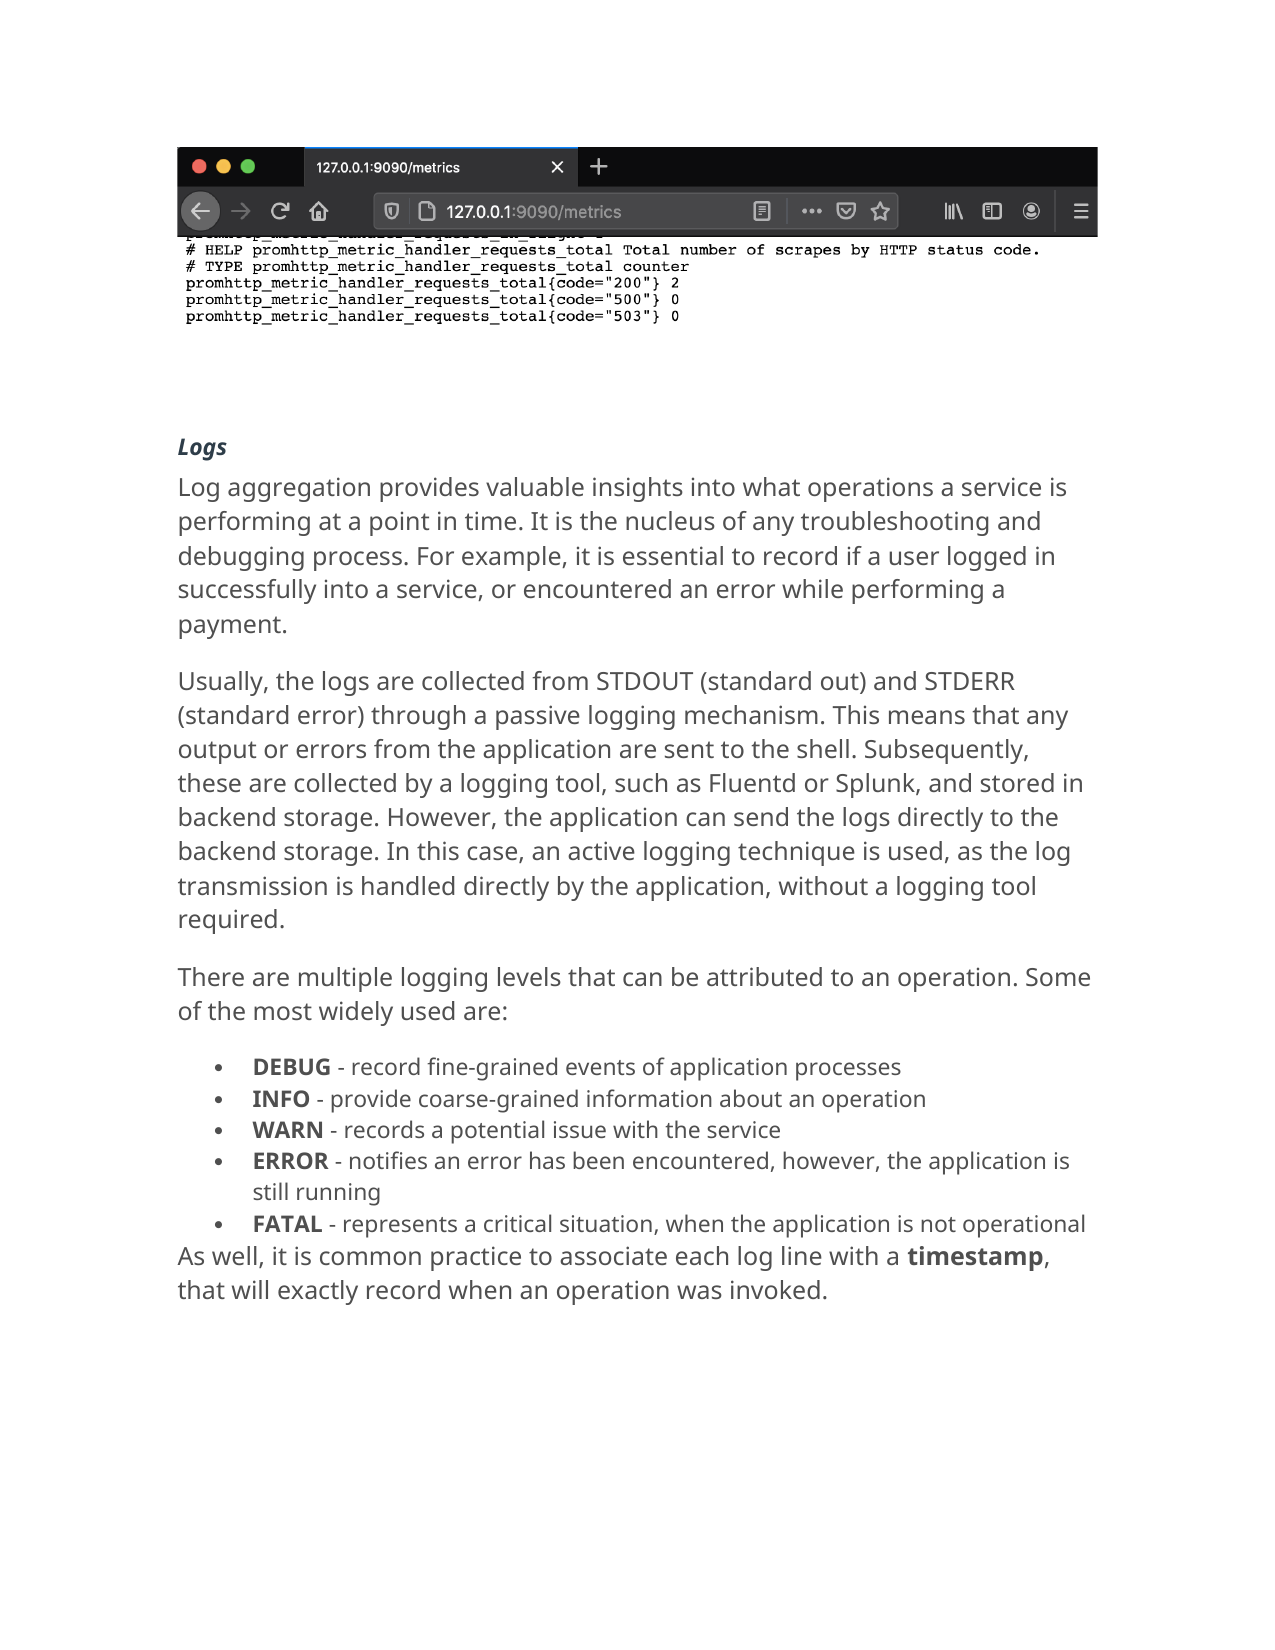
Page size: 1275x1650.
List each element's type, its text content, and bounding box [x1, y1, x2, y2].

list ERROR - notifies an error has been encountered, however, the application is still running [215, 1145, 1098, 1207]
list INFO - provide coarse-grained information about an operation [215, 1082, 1098, 1114]
text Usually, the logs are collected from STDOUT (standard out) and STDERR (standard error) through a passive logging mechanism. This means that any output or errors from the application are sent to the shell. Subsequently, these are collected by a logging tool, such as Fluentd or Splunk, and stored in backend storage. However, the application can send the logs directly to the backend storage. In this case, an active logging technique is used, as the log transmission is handled directly by the application, without a logging tool required. [177, 664, 1098, 936]
list FATAL - represents a critical situation, when the application is not operational [215, 1207, 1098, 1239]
picture [177, 147, 1098, 337]
list WARN - records a potential issue with the service [215, 1114, 1098, 1145]
text There are multiple logging levels that can be attributed to an operation. Some of the most widely used are: [177, 960, 1098, 1028]
text Log aggregation provides valuable insights into what operations a service is performing at a point in time. It is the nucleus of any troubleshooting and debugging process. For example, it is essential to record if a user logged in successfully into a service, or encountered an error while performing a payment. [177, 470, 1098, 640]
text As well, it is common practice to associate each log line with a timestamp, that will exactly record when an operation was invoked. [177, 1239, 1098, 1307]
subtitle Logs [177, 429, 1098, 462]
list DEBUG - record fine-grained events of application processes [215, 1051, 1098, 1082]
